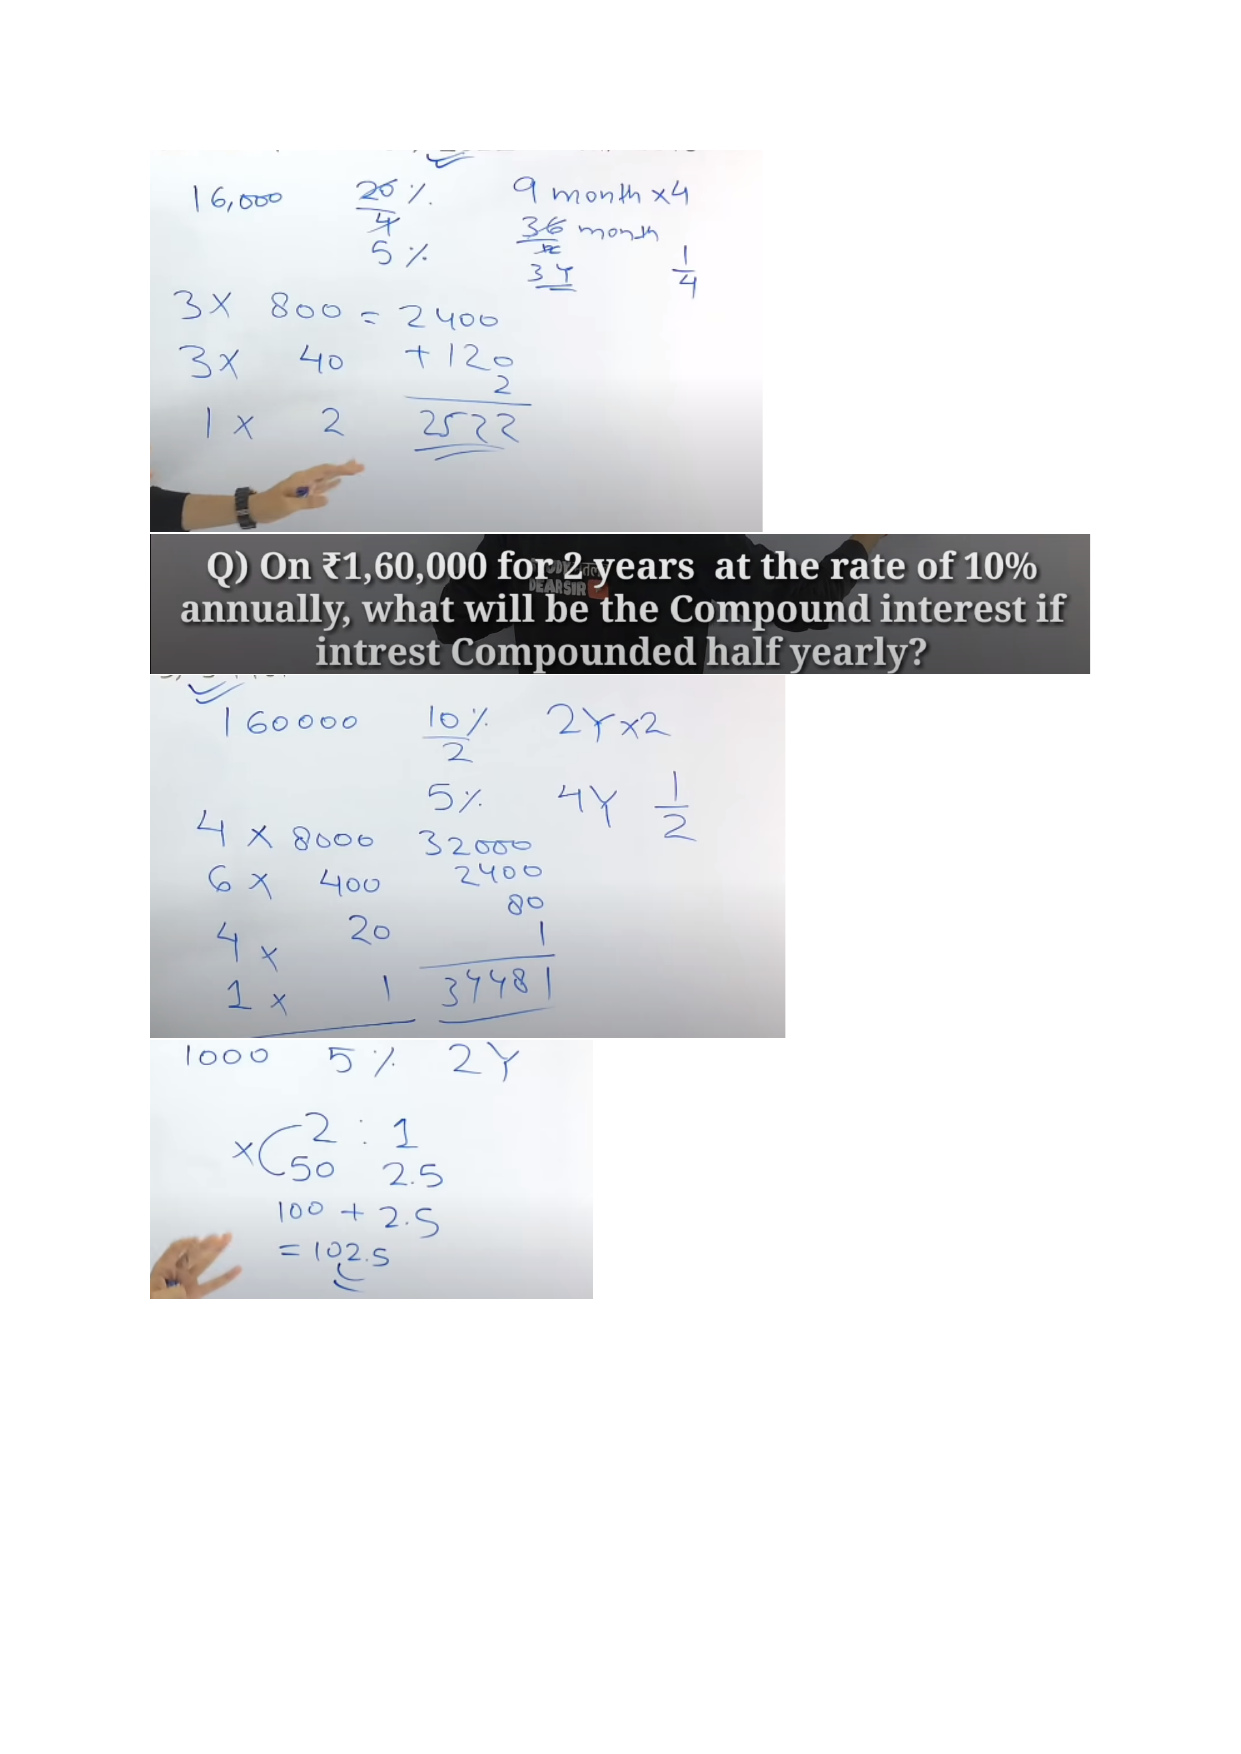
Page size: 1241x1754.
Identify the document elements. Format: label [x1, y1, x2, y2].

picture [150, 675, 786, 1038]
picture [150, 150, 763, 532]
picture [150, 534, 1091, 674]
picture [150, 1040, 593, 1299]
